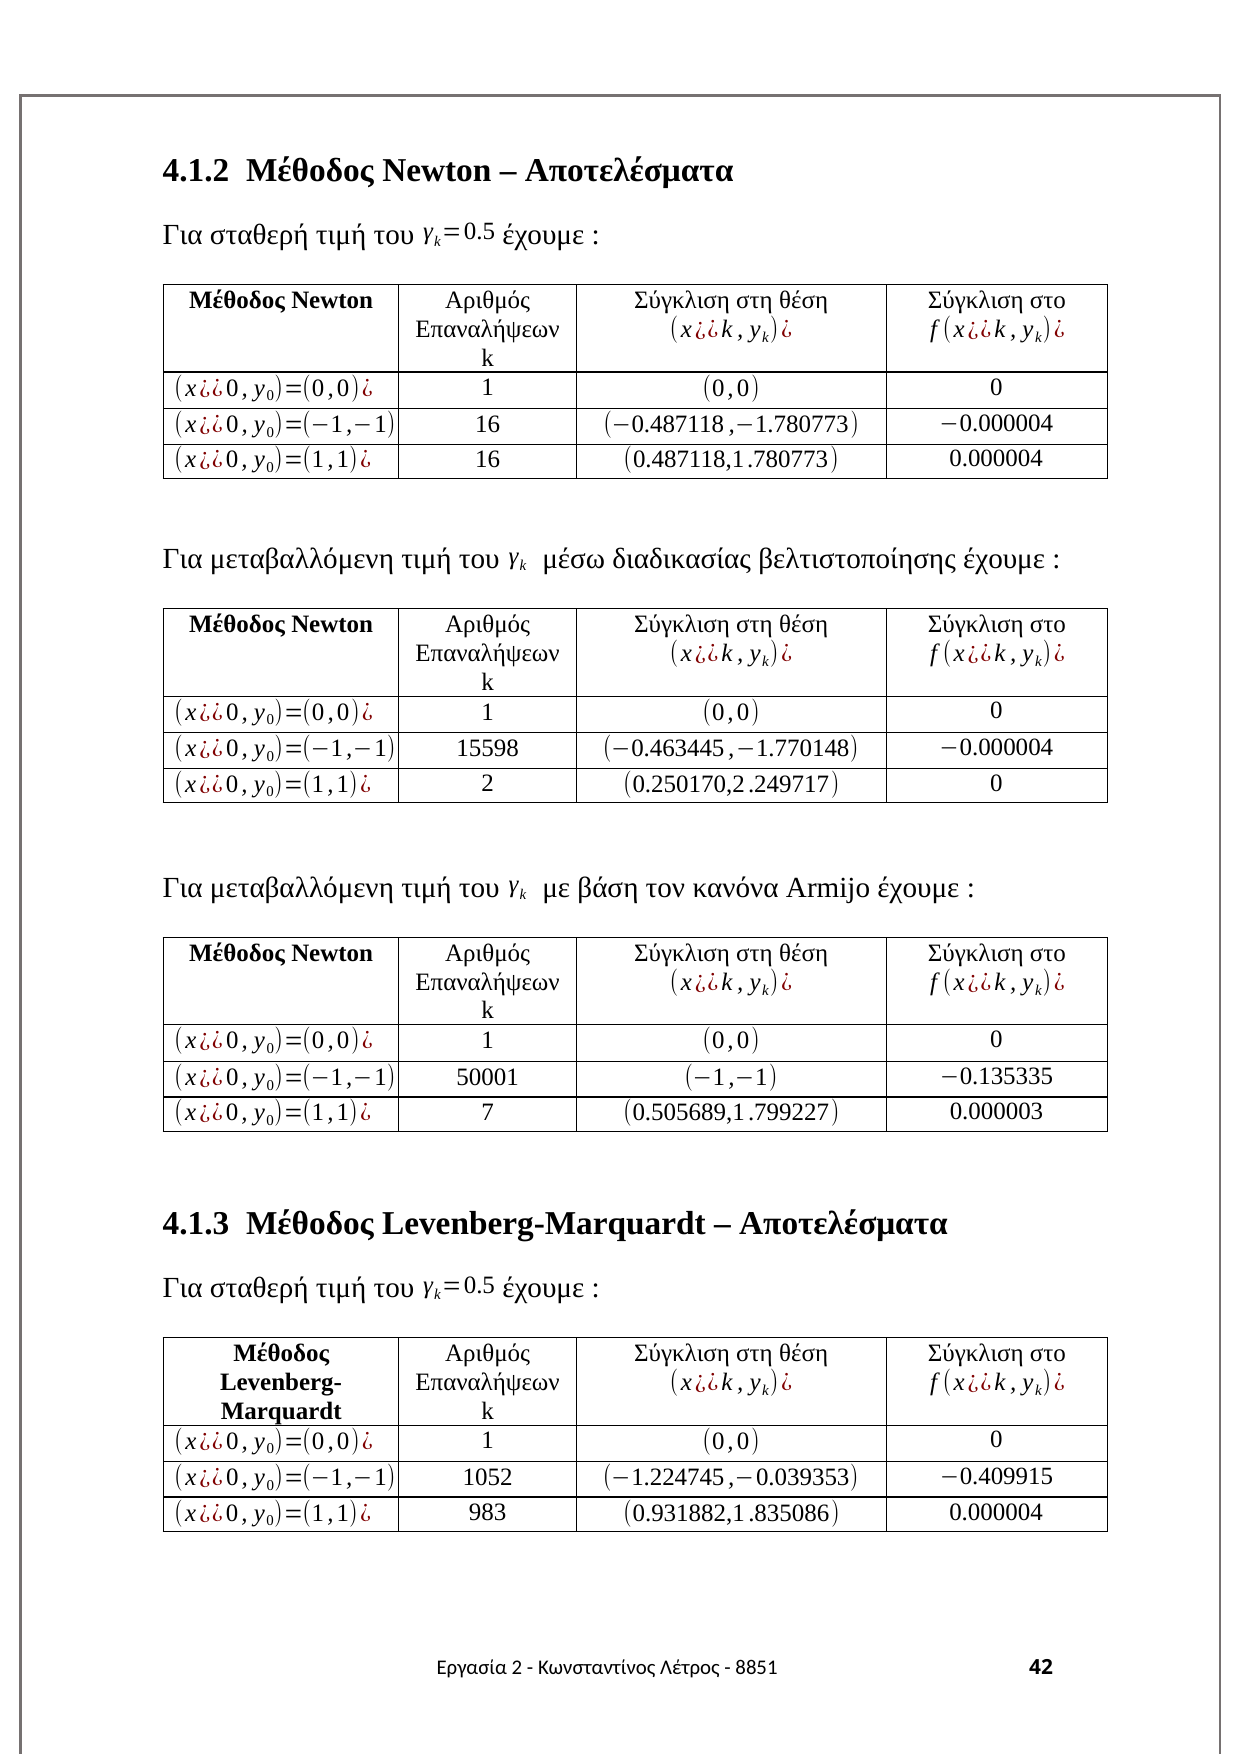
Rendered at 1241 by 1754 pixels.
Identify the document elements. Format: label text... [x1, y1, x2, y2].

table_cell [887, 1098, 1107, 1131]
table_header Αριθμός Επαναλήψεων k [399, 938, 576, 1024]
table_cell [164, 1426, 398, 1461]
table_cell [887, 1062, 1107, 1096]
table_cell [577, 409, 886, 443]
table_cell [887, 697, 1107, 732]
table_cell [887, 1462, 1107, 1496]
table_header Σύγκλιση στη θέση [577, 938, 886, 1024]
table_cell [887, 373, 1107, 408]
text Για μεταβαλλόμενη τιμή του με βάση τον κανόνα Armijo έχουμε : [162, 870, 1078, 903]
table_cell 983 [399, 1498, 576, 1531]
table_cell [164, 373, 398, 408]
table_cell [164, 1498, 398, 1531]
table_cell [577, 1426, 886, 1461]
table_cell [577, 1498, 886, 1531]
table_cell [577, 697, 886, 732]
text Για σταθερή τιμή του έχουμε : [162, 217, 1078, 251]
table_cell [164, 769, 398, 802]
table_cell [887, 445, 1107, 478]
subtitle 4.1.2 Μέθοδος Newton – Αποτελέσματα [162, 150, 1078, 188]
table_cell [887, 1025, 1107, 1061]
table_cell [577, 769, 886, 802]
table_cell 1 [399, 1025, 576, 1061]
subtitle 4.1.3 Μέθοδος Levenberg-Marquardt – Αποτελέσματα [162, 1203, 1078, 1241]
table_cell [577, 1062, 886, 1096]
table_cell [164, 697, 398, 732]
table_cell 1052 [399, 1462, 576, 1496]
table_cell [577, 733, 886, 767]
table_header Σύγκλιση στη θέση [577, 285, 886, 371]
table_cell 7 [399, 1098, 576, 1131]
table_cell [577, 1462, 886, 1496]
table_cell [164, 733, 398, 767]
table_cell [887, 1498, 1107, 1531]
table_header Αριθμός Επαναλήψεων k [399, 285, 576, 371]
table_cell [164, 1462, 398, 1496]
text Για μεταβαλλόμενη τιμή του μέσω διαδικασίας βελτιστοποίησης έχουμε : [162, 541, 1078, 575]
table_cell [164, 409, 398, 443]
table_cell [577, 445, 886, 478]
table_header Σύγκλιση στο [887, 609, 1107, 696]
table_cell [577, 1098, 886, 1131]
table_cell [164, 1062, 398, 1096]
table_cell [887, 409, 1107, 443]
table_header Σύγκλιση στη θέση [577, 1338, 886, 1424]
table_cell 1 [399, 697, 576, 732]
table_cell 2 [399, 769, 576, 802]
table_cell 16 [399, 409, 576, 443]
table_cell [577, 1025, 886, 1061]
table_header Αριθμός Επαναλήψεων k [399, 1338, 576, 1424]
table_header Σύγκλιση στο [887, 938, 1107, 1024]
table_cell 50001 [399, 1062, 576, 1096]
table_cell 15598 [399, 733, 576, 767]
table_cell [164, 1098, 398, 1131]
table_header Μέθοδος Newton [164, 285, 398, 371]
table_header Σύγκλιση στο [887, 285, 1107, 371]
table_cell [164, 1025, 398, 1061]
table_header Αριθμός Επαναλήψεων k [399, 609, 576, 696]
table_cell 1 [399, 373, 576, 408]
table_header Μέθοδος Newton [164, 938, 398, 1024]
table_header Μέθοδος Newton [164, 609, 398, 696]
table_cell [577, 373, 886, 408]
table_header Μέθοδος Levenberg-Marquardt [164, 1338, 398, 1424]
table_cell 16 [399, 445, 576, 478]
table_cell [887, 733, 1107, 767]
table_header Σύγκλιση στη θέση [577, 609, 886, 696]
table_header Σύγκλιση στο [887, 1338, 1107, 1424]
text Για σταθερή τιμή του έχουμε : [162, 1270, 1078, 1304]
table_cell 1 [399, 1426, 576, 1461]
table_cell [164, 445, 398, 478]
table_cell [887, 1426, 1107, 1461]
table_cell [887, 769, 1107, 802]
